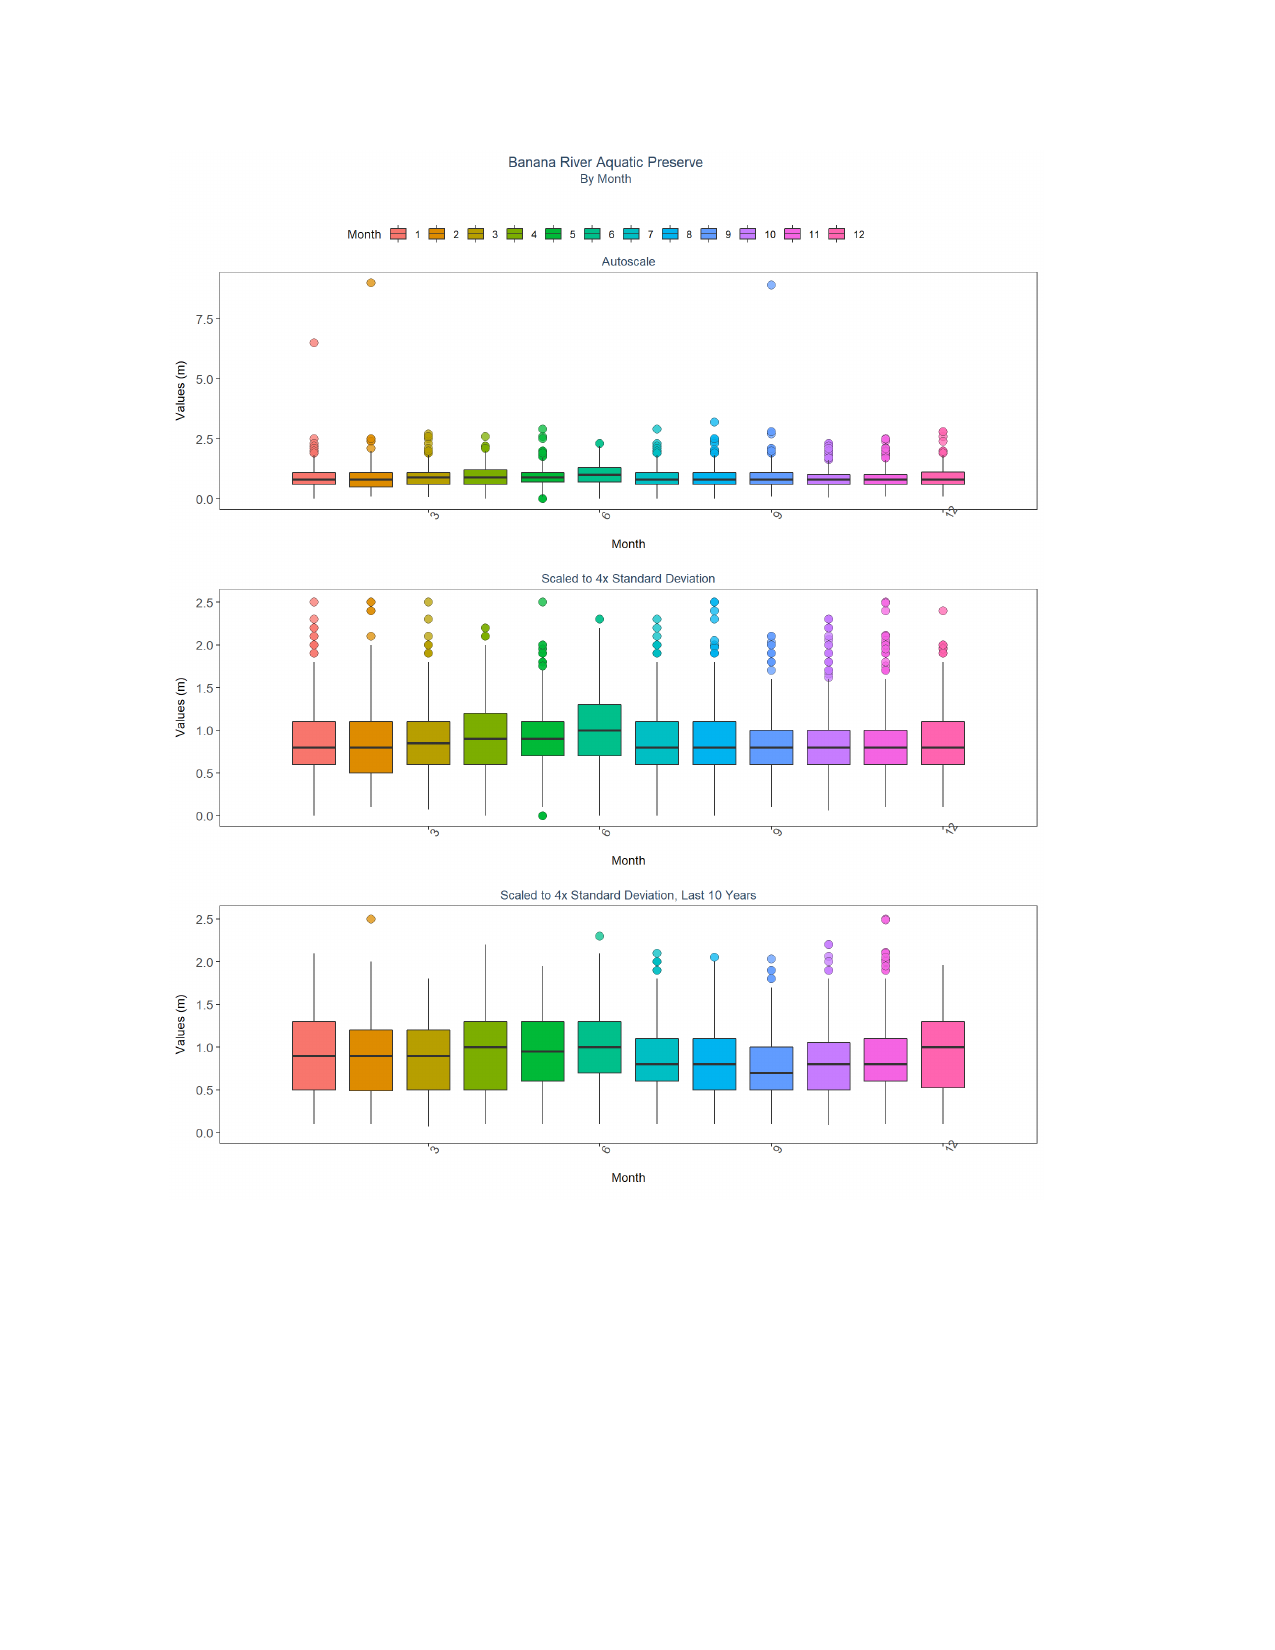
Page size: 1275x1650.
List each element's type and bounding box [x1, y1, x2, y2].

picture [168, 150, 1044, 1200]
